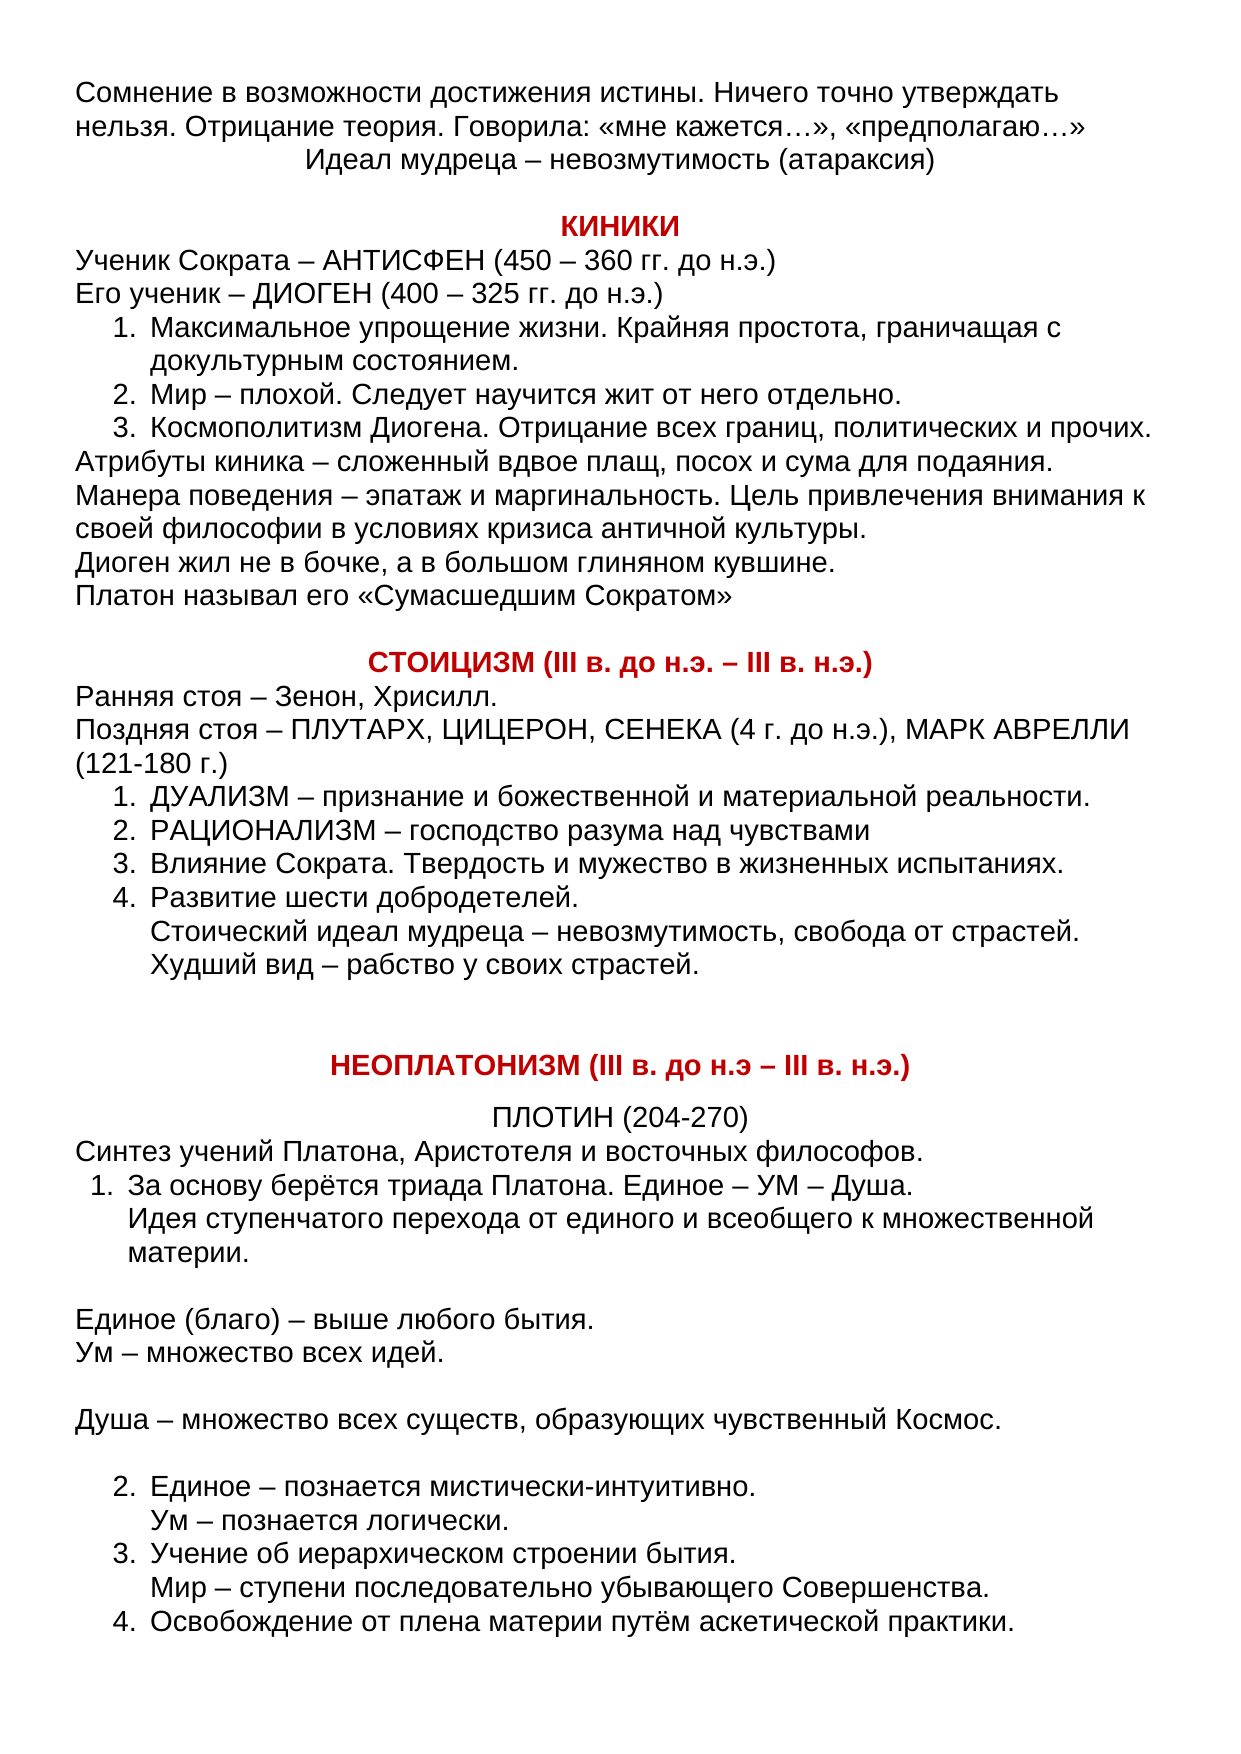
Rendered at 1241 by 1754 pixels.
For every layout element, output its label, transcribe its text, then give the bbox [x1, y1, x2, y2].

text Диоген жил не в бочке, а в большом глиняном кувшине. [75, 544, 1165, 578]
text Поздняя стоя – ПЛУТАРХ, ЦИЦЕРОН, СЕНЕКА (4 г. до н.э.), МАРК АВРЕЛЛИ (121-180 г.) [75, 712, 1165, 779]
list Единое – познается мистически-интуитивно. [112, 1469, 1165, 1503]
text Единое (благо) – выше любого бытия. Ум – множество всех идей. [75, 1302, 1165, 1402]
text Синтез учений Платона, Аристотеля и восточных философов. [75, 1134, 1165, 1168]
list Влияние Сократа. Твердость и мужество в жизненных испытаниях. [112, 846, 1165, 880]
text Душа – множество всех существ, образующих чувственный Космос. [75, 1402, 1165, 1436]
text Идеал мудреца – невозмутимость (атараксия) [75, 142, 1165, 176]
text Атрибуты киника – сложенный вдвое плащ, посох и сума для подаяния. [75, 444, 1165, 477]
text Стоический идеал мудреца – невозмутимость, свобода от страстей. Худший вид – рабство у своих страстей. [150, 913, 1165, 981]
text Манера поведения – эпатаж и маргинальность. Цель привлечения внимания к своей философии в условиях кризиса античной культуры. [75, 477, 1165, 544]
text СТОИЦИЗМ (III в. до н.э. – III в. н.э.) [75, 645, 1165, 679]
text КИНИКИ [75, 209, 1165, 243]
text Платон называл его «Сумасшедшим Сократом» [75, 578, 1165, 612]
list За основу берётся триада Платона. Единое – УМ – Душа. Идея ступенчатого перехода от единого и всеобщего к множественной материи. [90, 1168, 1165, 1268]
list Мир – плохой. Следует научится жит от него отдельно. [112, 377, 1165, 410]
list Учение об иерархическом строении бытия. Мир – ступени последовательно убывающего Совершенства. [112, 1537, 1165, 1604]
text НЕОПЛАТОНИЗМ (III в. до н.э – III в. н.э.) [75, 1048, 1165, 1081]
text Ученик Сократа – АНТИСФЕН (450 – 360 гг. до н.э.) [75, 243, 1165, 276]
list ДУАЛИЗМ – признание и божественной и материальной реальности. [112, 779, 1165, 813]
text ПЛОТИН (204-270) [75, 1101, 1165, 1134]
text Ум – познается логически. [150, 1503, 1165, 1537]
list Максимальное упрощение жизни. Крайняя простота, граничащая с докультурным состоянием. [112, 310, 1165, 377]
list Космополитизм Диогена. Отрицание всех границ, политических и прочих. [112, 410, 1165, 444]
list Освобождение от плена материи путём аскетической практики. [112, 1604, 1165, 1637]
text Его ученик – ДИОГЕН (400 – 325 гг. до н.э.) [75, 276, 1165, 310]
list Развитие шести добродетелей. [112, 880, 1165, 913]
list РАЦИОНАЛИЗМ – господство разума над чувствами [112, 813, 1165, 846]
text Ранняя стоя – Зенон, Хрисилл. [75, 679, 1165, 712]
text Сомнение в возможности достижения истины. Ничего точно утверждать нельзя. Отрицание теория. Говорила: «мне кажется…», «предполагаю…» [75, 75, 1165, 142]
